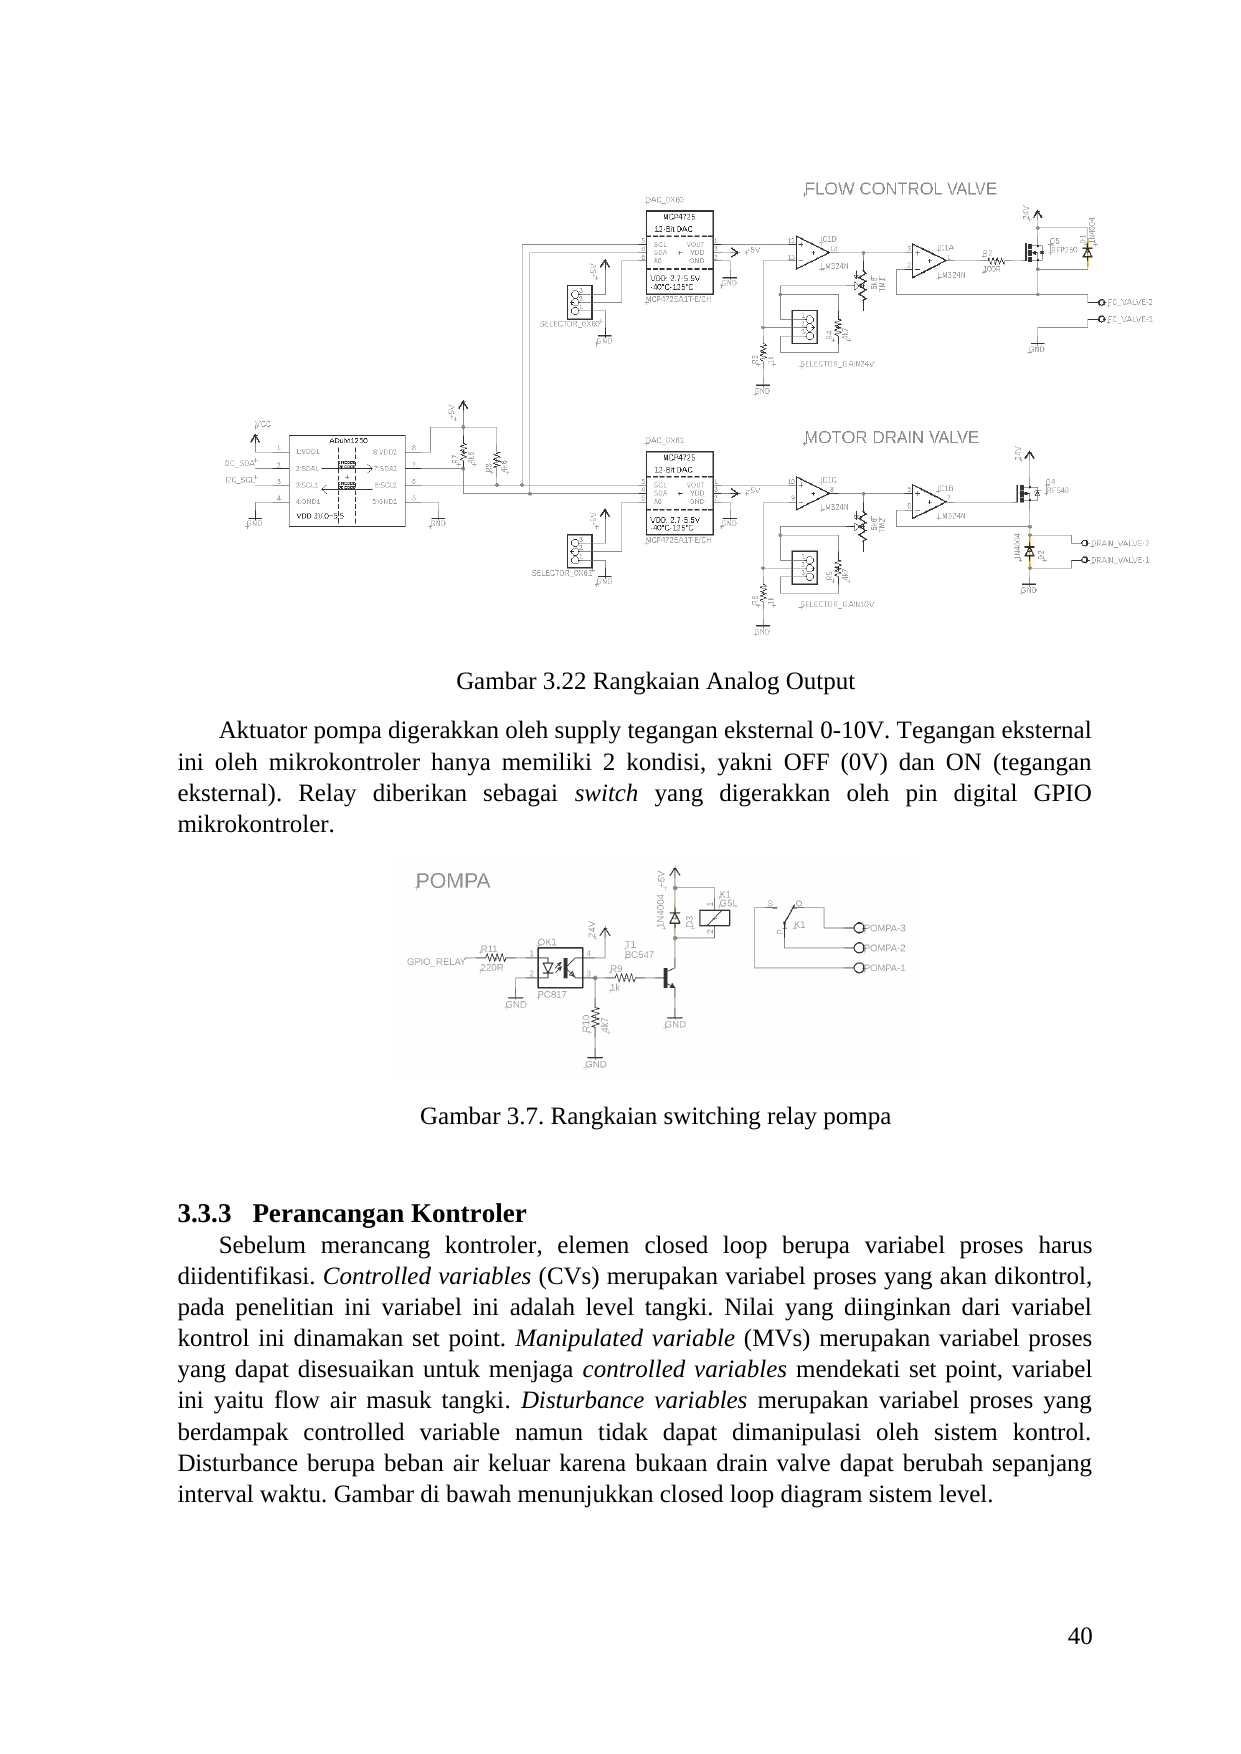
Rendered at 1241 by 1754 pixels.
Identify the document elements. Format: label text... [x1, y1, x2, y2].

text Sebelum merancang kontroler, elemen closed loop berupa variabel proses harus diidentifikasi. Controlled variables (CVs) merupakan variabel proses yang akan dikontrol, pada penelitian ini variabel ini adalah level tangki. Nilai yang diinginkan dari variabel kontrol ini dinamakan set point. Manipulated variable (MVs) merupakan variabel proses yang dapat disesuaikan untuk menjaga controlled variables mendekati set point, variabel ini yaitu flow air masuk tangki. Disturbance variables merupakan variabel proses yang berdampak controlled variable namun tidak dapat dimanipulasi oleh sistem kontrol. Disturbance berupa beban air keluar karena bukaan drain valve dapat berubah sepanjang interval waktu. Gambar di bawah menunjukkan closed loop diagram sistem level. [177, 1230, 1092, 1507]
subtitle Perancangan Kontroler [177, 1197, 1092, 1228]
text Gambar 3.7. Rangkaian switching relay pompa [177, 1101, 1092, 1130]
picture [394, 856, 917, 1083]
picture [218, 177, 1164, 647]
text Aktuator pompa digerakkan oleh supply tegangan eksternal 0-10V. Tegangan eksternal ini oleh mikrokontroler hanya memiliki 2 kondisi, yakni OFF (0V) dan ON (tegangan eksternal). Relay diberikan sebagai switch yang digerakkan oleh pin digital GPIO mikrokontroler. [177, 716, 1092, 837]
